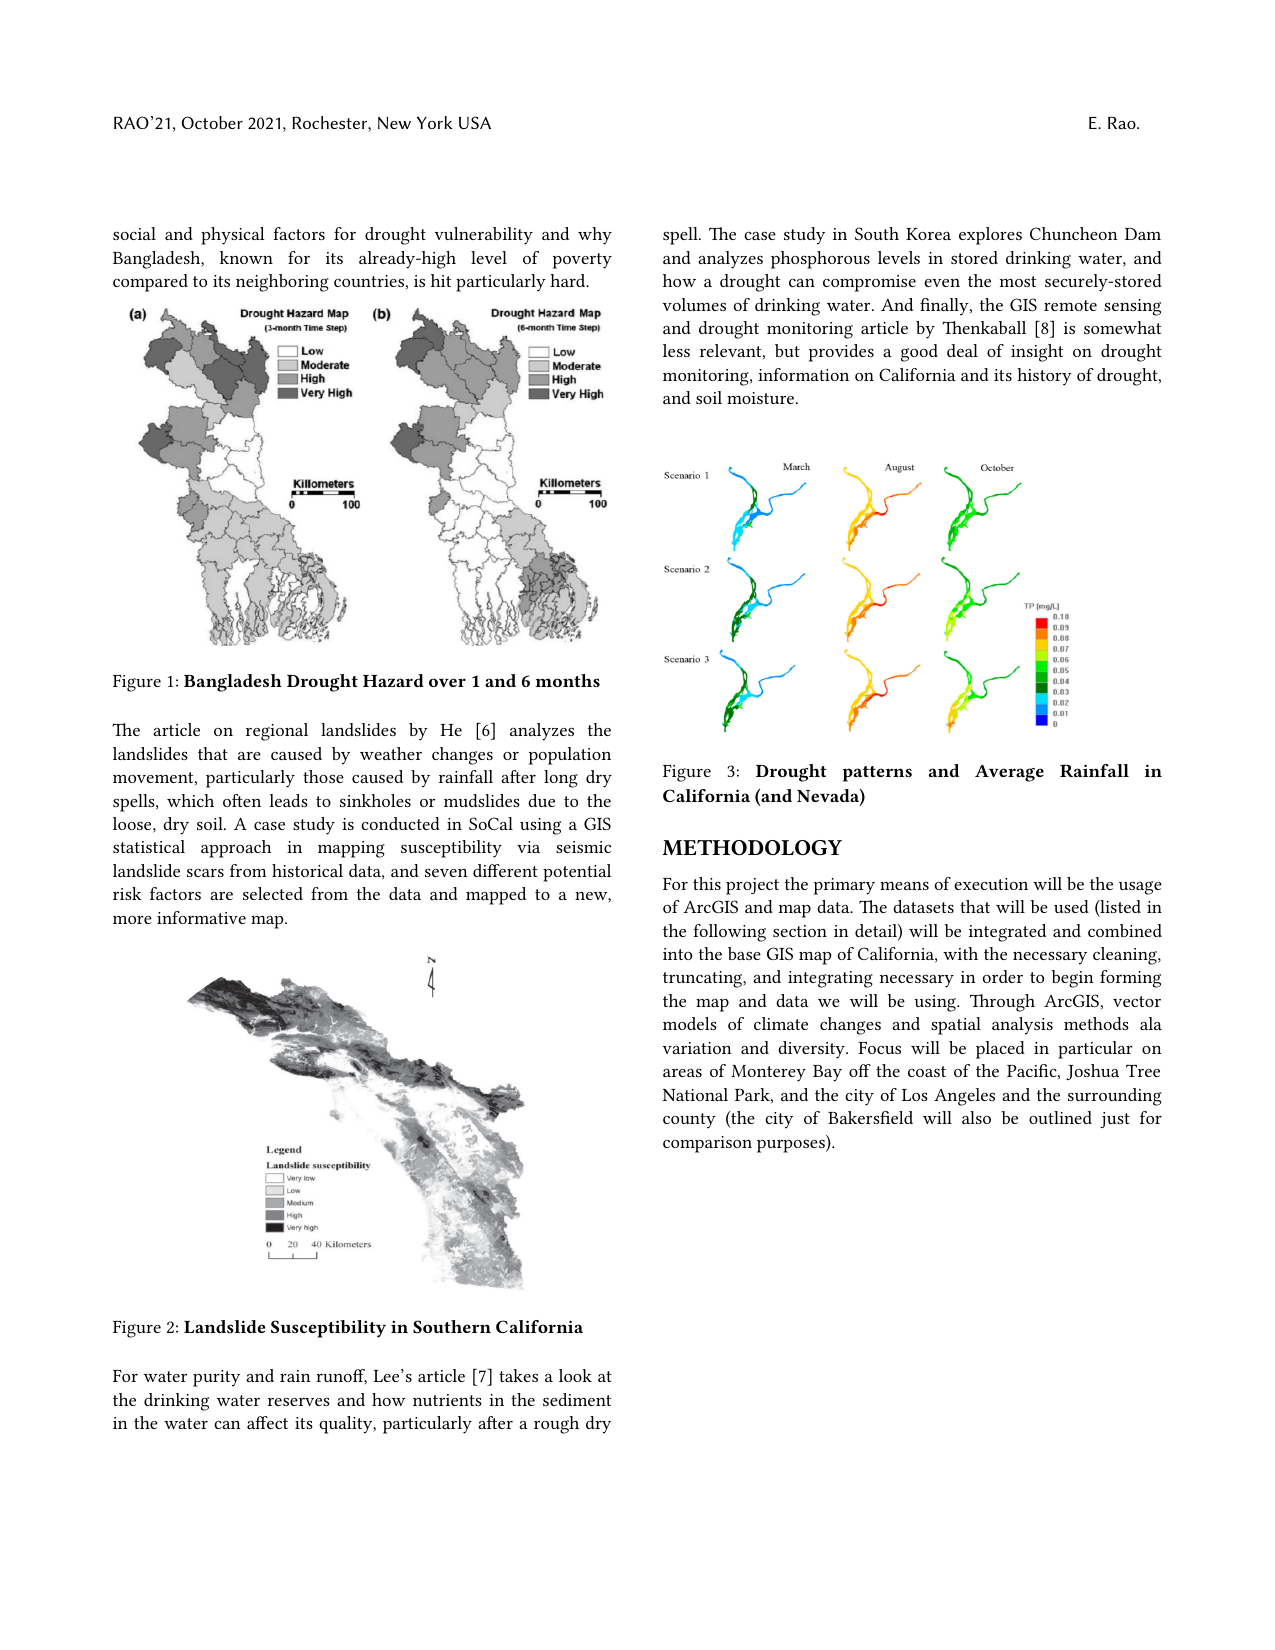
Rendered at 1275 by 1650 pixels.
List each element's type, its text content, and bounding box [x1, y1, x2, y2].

text Figure 1: Bangladesh Drought Hazard over 1 and 6 months [112, 671, 612, 692]
text The article on regional landslides by He [6] analyzes the landslides that are caused by weather changes or population movement, particularly those caused by rainfall after long dry spells, which often leads to sinkholes or mudslides due to the loose, dry soil. A case study is conducted in SoCal using a GIS statistical approach in mapping susceptibility via seismic landslide scars from historical data, and seven different potential risk factors are selected from the data and mapped to a new, more informative map. [112, 720, 612, 929]
text Figure 3: Drought patterns and Average Rainfall in California (and Nevada) [662, 761, 1162, 807]
text METHODOLOGY [662, 835, 1162, 861]
picture [112, 943, 583, 1292]
text For water purity and rain runoff, Lee’s article [7] takes a look at the drinking water reserves and how nutrients in the sediment in the water can affect its quality, particularly after a rough dry spell. The case study in South Korea explores Chuncheon Dam and analyzes phosphorous levels in stored drinking water, and how a drought can compromise even the most securely-stored volumes of drinking water. And finally, the GIS remote sensing and drought monitoring article by Thenkaball [8] is somewhat less relevant, but provides a good deal of insight on drought monitoring, information on California and its history of drought, and soil moisture. [662, 224, 1162, 409]
picture [662, 460, 1072, 737]
text Figure 2: Landslide Susceptibility in Southern California [112, 1316, 612, 1338]
text For this project the primary means of execution will be the usage of ArcGIS and map data. The datasets that will be used (listed in the following section in detail) will be integrated and combined into the base GIS map of California, with the necessary cleaning, truncating, and integrating necessary in order to begin forming the map and data we will be using. Through ArcGIS, vector models of climate changes and spatial analysis methods ala variation and diversity. Focus will be placed in particular on areas of Monterey Bay off the coast of the Pacific, Joshua Tree National Park, and the city of Los Angeles and the surrounding county (the city of Bakersfield will also be outlined just for comparison purposes). [662, 873, 1162, 1153]
picture [112, 306, 634, 646]
